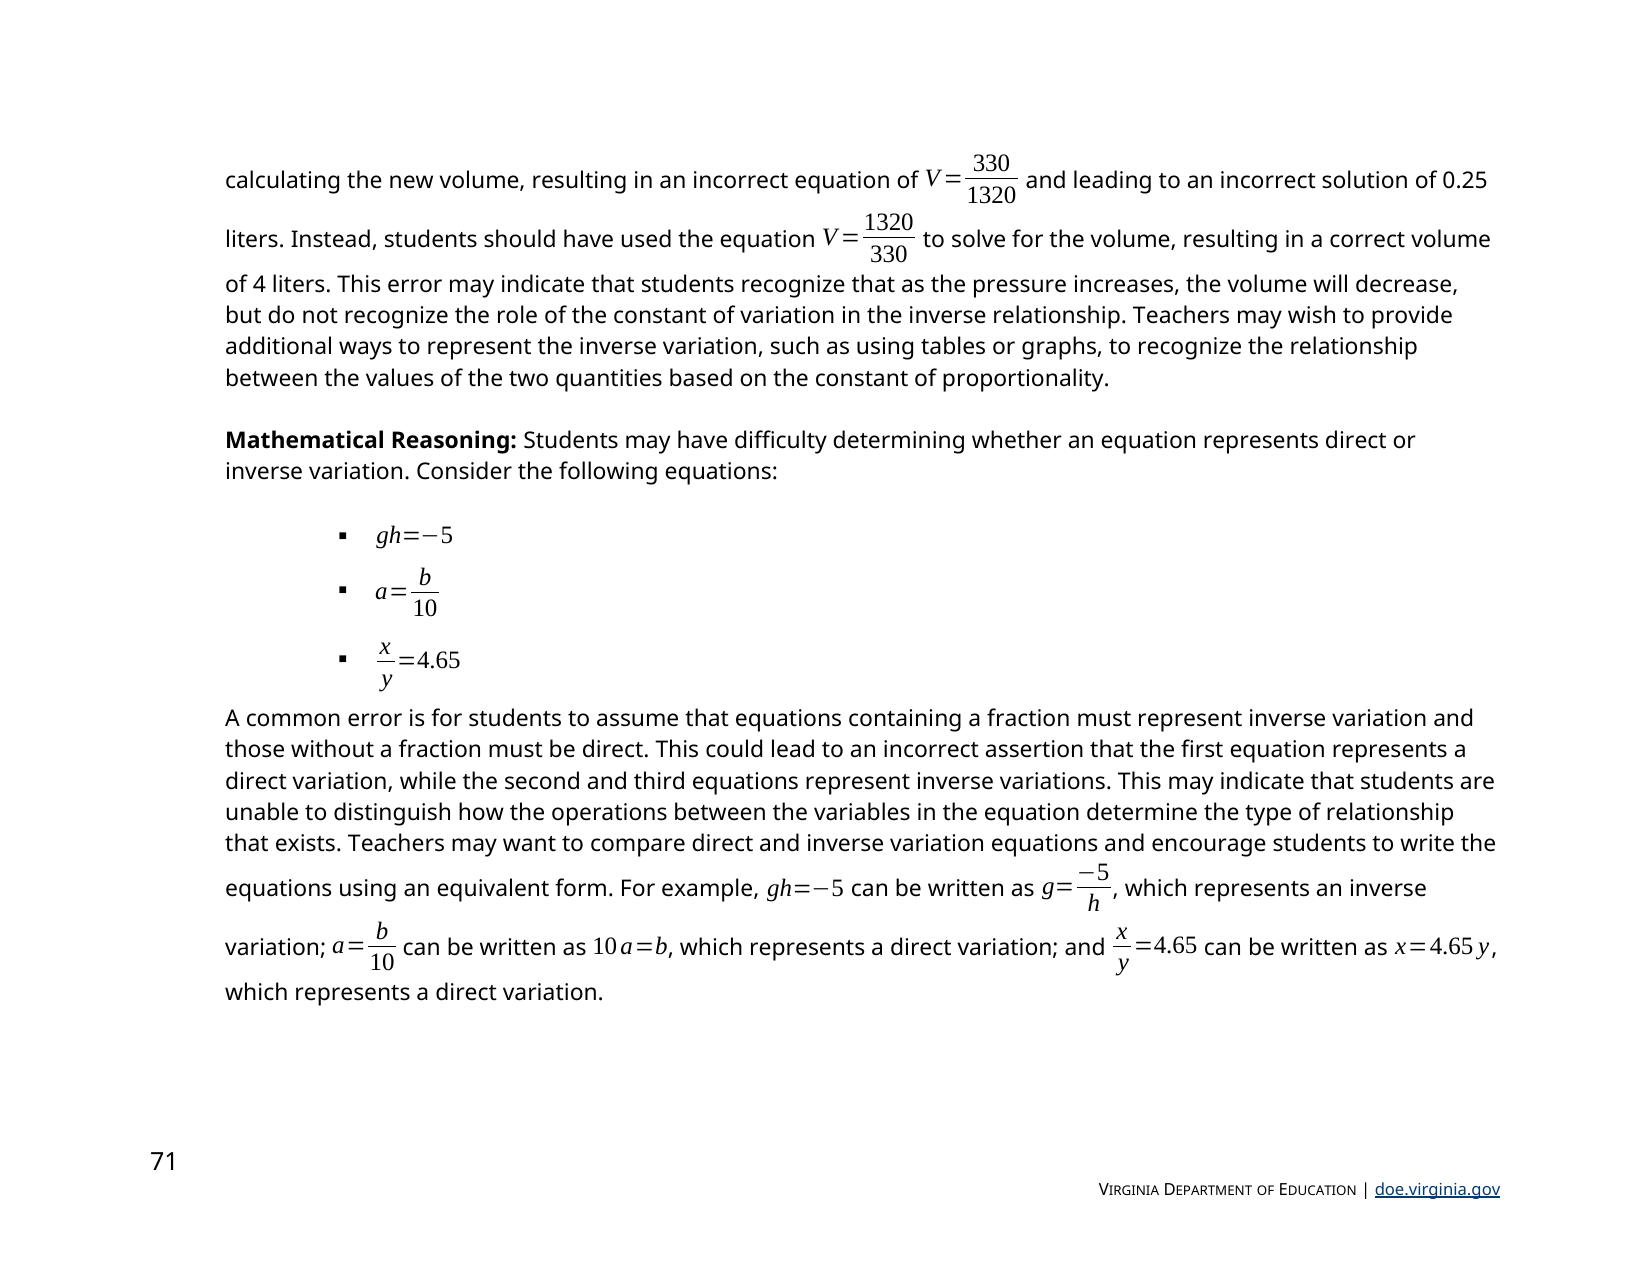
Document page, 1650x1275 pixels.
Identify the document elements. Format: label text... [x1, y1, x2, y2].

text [225, 150, 1500, 393]
text Mathematical Reasoning: Students may have difficulty determining whether an equation represents direct or inverse variation. Consider the following equations: [225, 424, 1500, 487]
text A common error is for students to assume that equations containing a fraction must represent inverse variation and those without a fraction must be direct. This could lead to an incorrect assertion that the first equation represents a direct variation, while the second and third equations represent inverse variations. This may indicate that students are unable to distinguish how the operations between the variables in the equation determine the type of relationship that exists. Teachers may want to compare direct and inverse variation equations and encourage students to write the equations using an equivalent form. For example, can be written as , which represents an inverse variation; can be written as , which represents a direct variation; and can be written as , which represents a direct variation. [225, 702, 1500, 1008]
